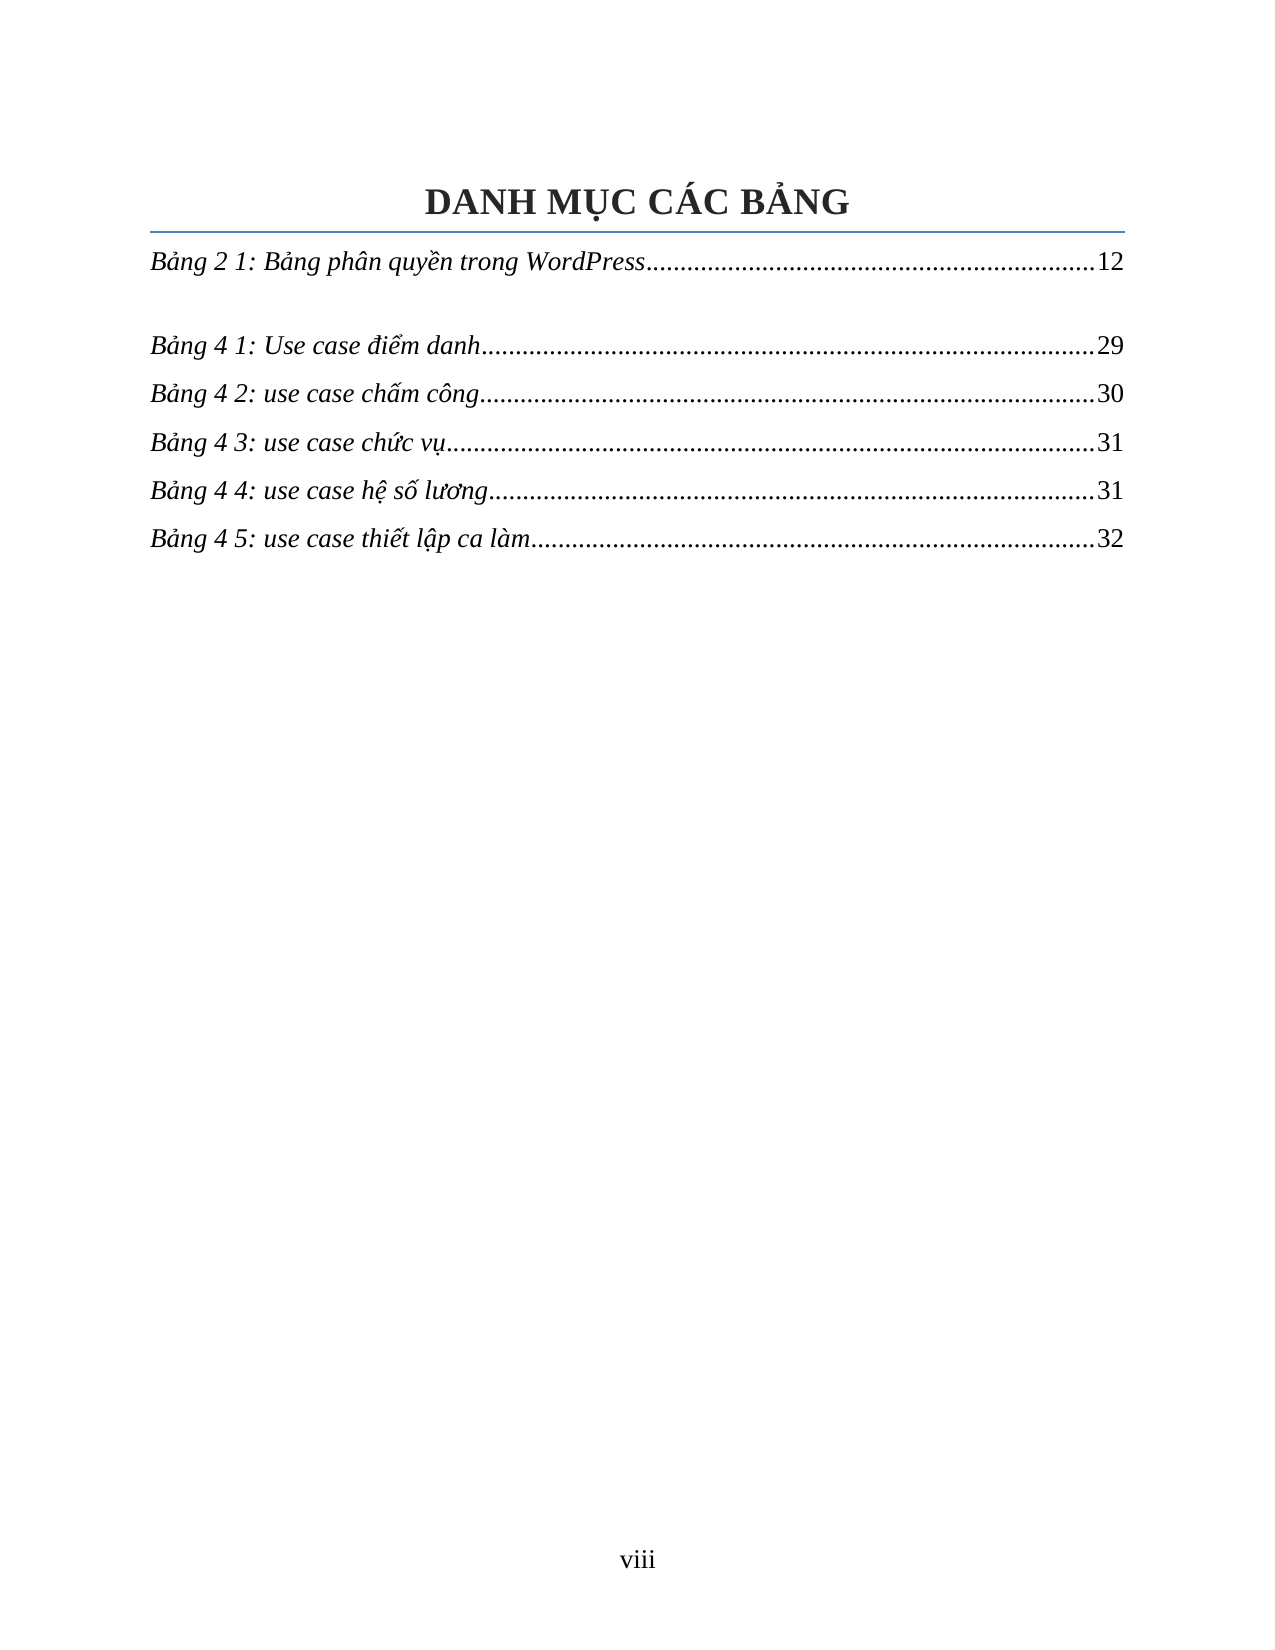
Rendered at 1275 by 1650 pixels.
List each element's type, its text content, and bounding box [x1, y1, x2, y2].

text Bảng 4 4: use case hệ số lương 31 [150, 474, 1125, 505]
text Bảng 4 5: use case thiết lập ca làm 32 [150, 522, 1125, 553]
title DANH MỤC CÁC BẢNG [150, 179, 1125, 231]
text Bảng 4 3: use case chức vụ 31 [150, 426, 1125, 457]
text Bảng 4 2: use case chấm công 30 [150, 377, 1125, 408]
text Bảng 4 1: Use case điểm danh 29 [150, 329, 1125, 360]
text Bảng 2 1: Bảng phân quyền trong WordPress 12 [150, 245, 1125, 276]
